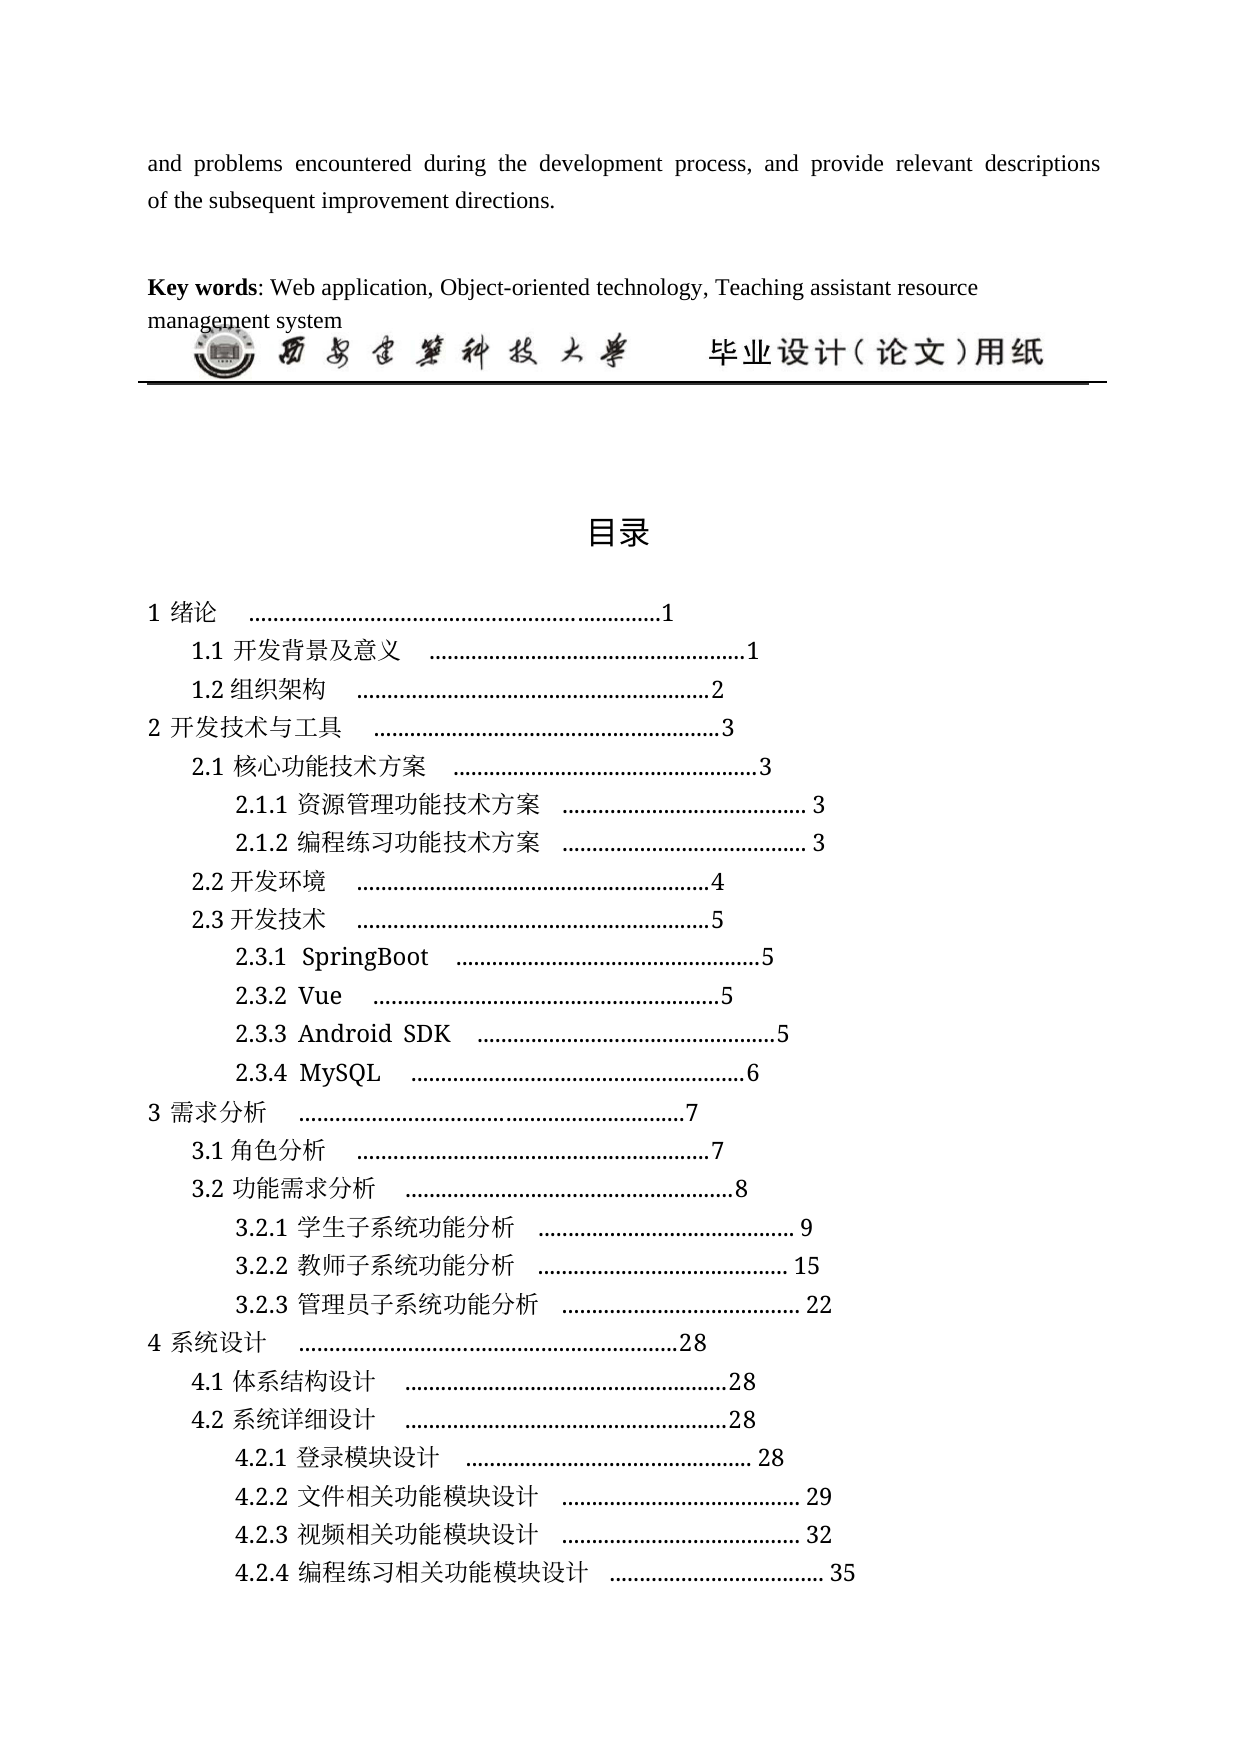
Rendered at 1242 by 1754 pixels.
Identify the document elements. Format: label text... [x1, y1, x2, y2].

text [147, 149, 1100, 214]
text Key words: Web application, Object-oriented technology, Teaching assistant resource management system [147, 273, 1094, 334]
text 目录 [587, 507, 1130, 554]
